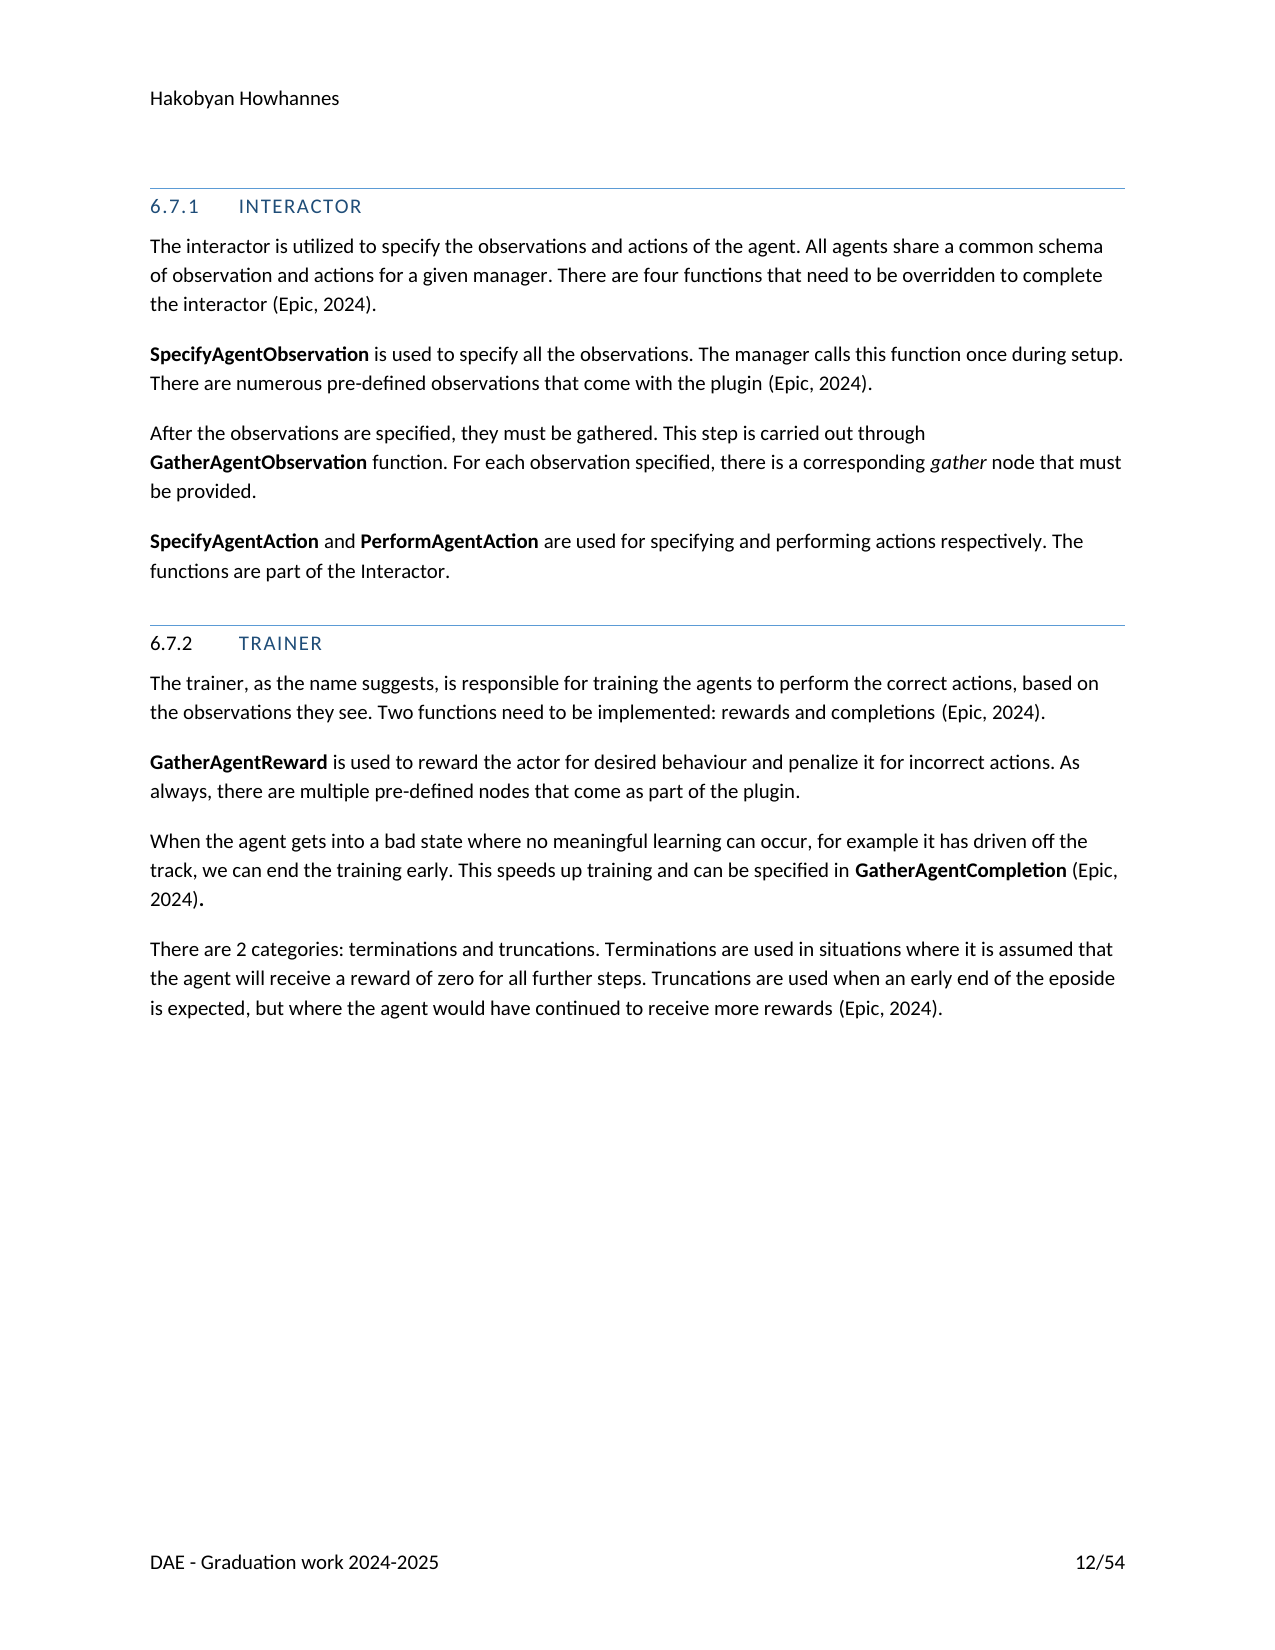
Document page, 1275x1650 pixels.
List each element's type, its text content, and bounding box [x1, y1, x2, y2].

text After the observations are specified, they must be gathered. This step is carried out through GatherAgentObservation function. For each observation specified, there is a corresponding gather node that must be provided. [150, 420, 1125, 504]
text The trainer, as the name suggests, is responsible for training the agents to perform the correct actions, based on the observations they see. Two functions need to be implemented: rewards and completions (Epic, 2024). [150, 670, 1125, 724]
subtitle Trainer [150, 626, 1125, 656]
text SpecifyAgentObservation is used to specify all the observations. The manager calls this function once during setup. There are numerous pre-defined observations that come with the plugin (Epic, 2024). [150, 341, 1125, 396]
text When the agent gets into a bad state where no meaningful learning can occur, for example it has driven off the track, we can end the training early. This speeds up training and can be specified in GatherAgentCompletion (Epic, 2024). [150, 828, 1125, 912]
text The interactor is utilized to specify the observations and actions of the agent. All agents share a common schema of observation and actions for a given manager. There are four functions that need to be overridden to complete the interactor (Epic, 2024). [150, 233, 1125, 317]
text GatherAgentReward is used to reward the actor for desired behaviour and penalize it for incorrect actions. As always, there are multiple pre-defined nodes that come as part of the plugin. [150, 749, 1125, 803]
text SpecifyAgentAction and PerformAgentAction are used for specifying and performing actions respectively. The functions are part of the Interactor. [150, 529, 1125, 583]
text There are 2 categories: terminations and truncations. Terminations are used in situations where it is assumed that the agent will receive a reward of zero for all further steps. Truncations are used when an early end of the eposide is expected, but where the agent would have continued to receive more rewards (Epic, 2024). [150, 936, 1125, 1020]
subtitle Interactor [150, 189, 1125, 219]
